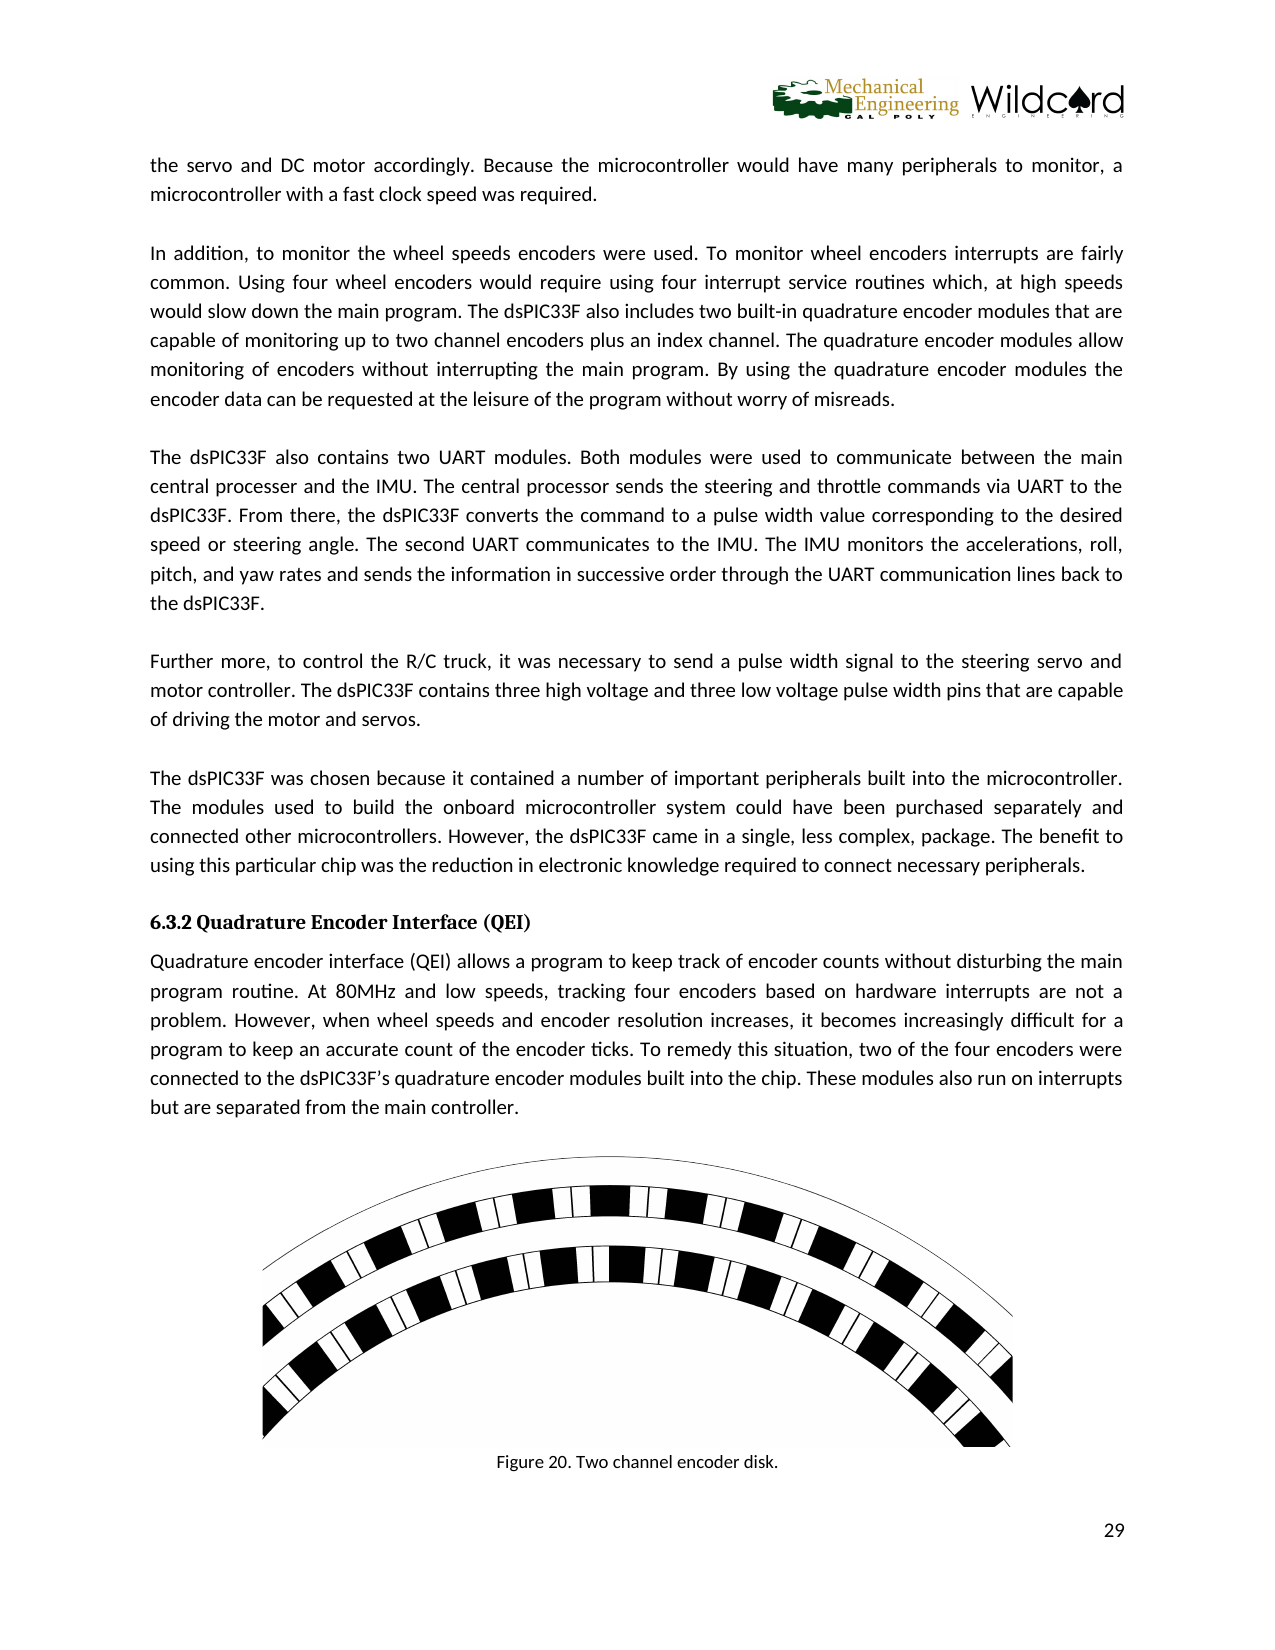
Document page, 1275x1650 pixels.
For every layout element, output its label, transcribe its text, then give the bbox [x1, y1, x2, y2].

text The dsPIC33F was chosen because it contained a number of important peripherals built into the microcontroller. The modules used to build the onboard microcontroller system could have been purchased separately and connected other microcontrollers. However, the dsPIC33F came in a single, less complex, package. The benefit to using this particular chip was the reduction in electronic knowledge required to connect necessary peripherals. [150, 765, 1125, 878]
text The dsPIC33F also contains two UART modules. Both modules were used to communicate between the main central processer and the IMU. The central processor sends the steering and throttle commands via UART to the dsPIC33F. From there, the dsPIC33F converts the command to a pulse width value corresponding to the desired speed or steering angle. The second UART communicates to the IMU. The IMU monitors the accelerations, roll, pitch, and yaw rates and sends the information in successive order through the UART communication lines back to the dsPIC33F. [150, 444, 1125, 615]
text Quadrature encoder interface (QEI) allows a program to keep track of encoder counts without disturbing the main program routine. At 80MHz and low speeds, tracking four encoders based on hardware interrupts are not a problem. However, when wheel speeds and encoder resolution increases, it becomes increasingly difficult for a program to keep an accurate count of the encoder ticks. To remedy this situation, two of the four encoders were connected to the dsPIC33F’s quadrature encoder modules built into the chip. These modules also run on interrupts but are separated from the main controller. [150, 949, 1125, 1120]
text Further more, to control the R/C truck, it was necessary to send a pulse width signal to the steering servo and motor controller. The dsPIC33F contains three high voltage and three low voltage pulse width pins that are capable of driving the motor and servos. [150, 648, 1125, 732]
picture [772, 75, 959, 120]
picture [262, 1152, 1013, 1447]
subtitle 6.3.2 Quadrature Encoder Interface (QEI) [150, 911, 1125, 935]
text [150, 152, 1125, 207]
text Figure 20. Two channel encoder disk. [150, 1450, 1125, 1473]
text In addition, to monitor the wheel speeds encoders were used. To monitor wheel encoders interrupts are fairly common. Using four wheel encoders would require using four interrupt service routines which, at high speeds would slow down the main program. The dsPIC33F also includes two built-in quadrature encoder modules that are capable of monitoring up to two channel encoders plus an index channel. The quadrature encoder modules allow monitoring of encoders without interrupting the main program. By using the quadrature encoder modules the encoder data can be requested at the leisure of the program without worry of misreads. [150, 240, 1125, 411]
picture [968, 82, 1125, 120]
